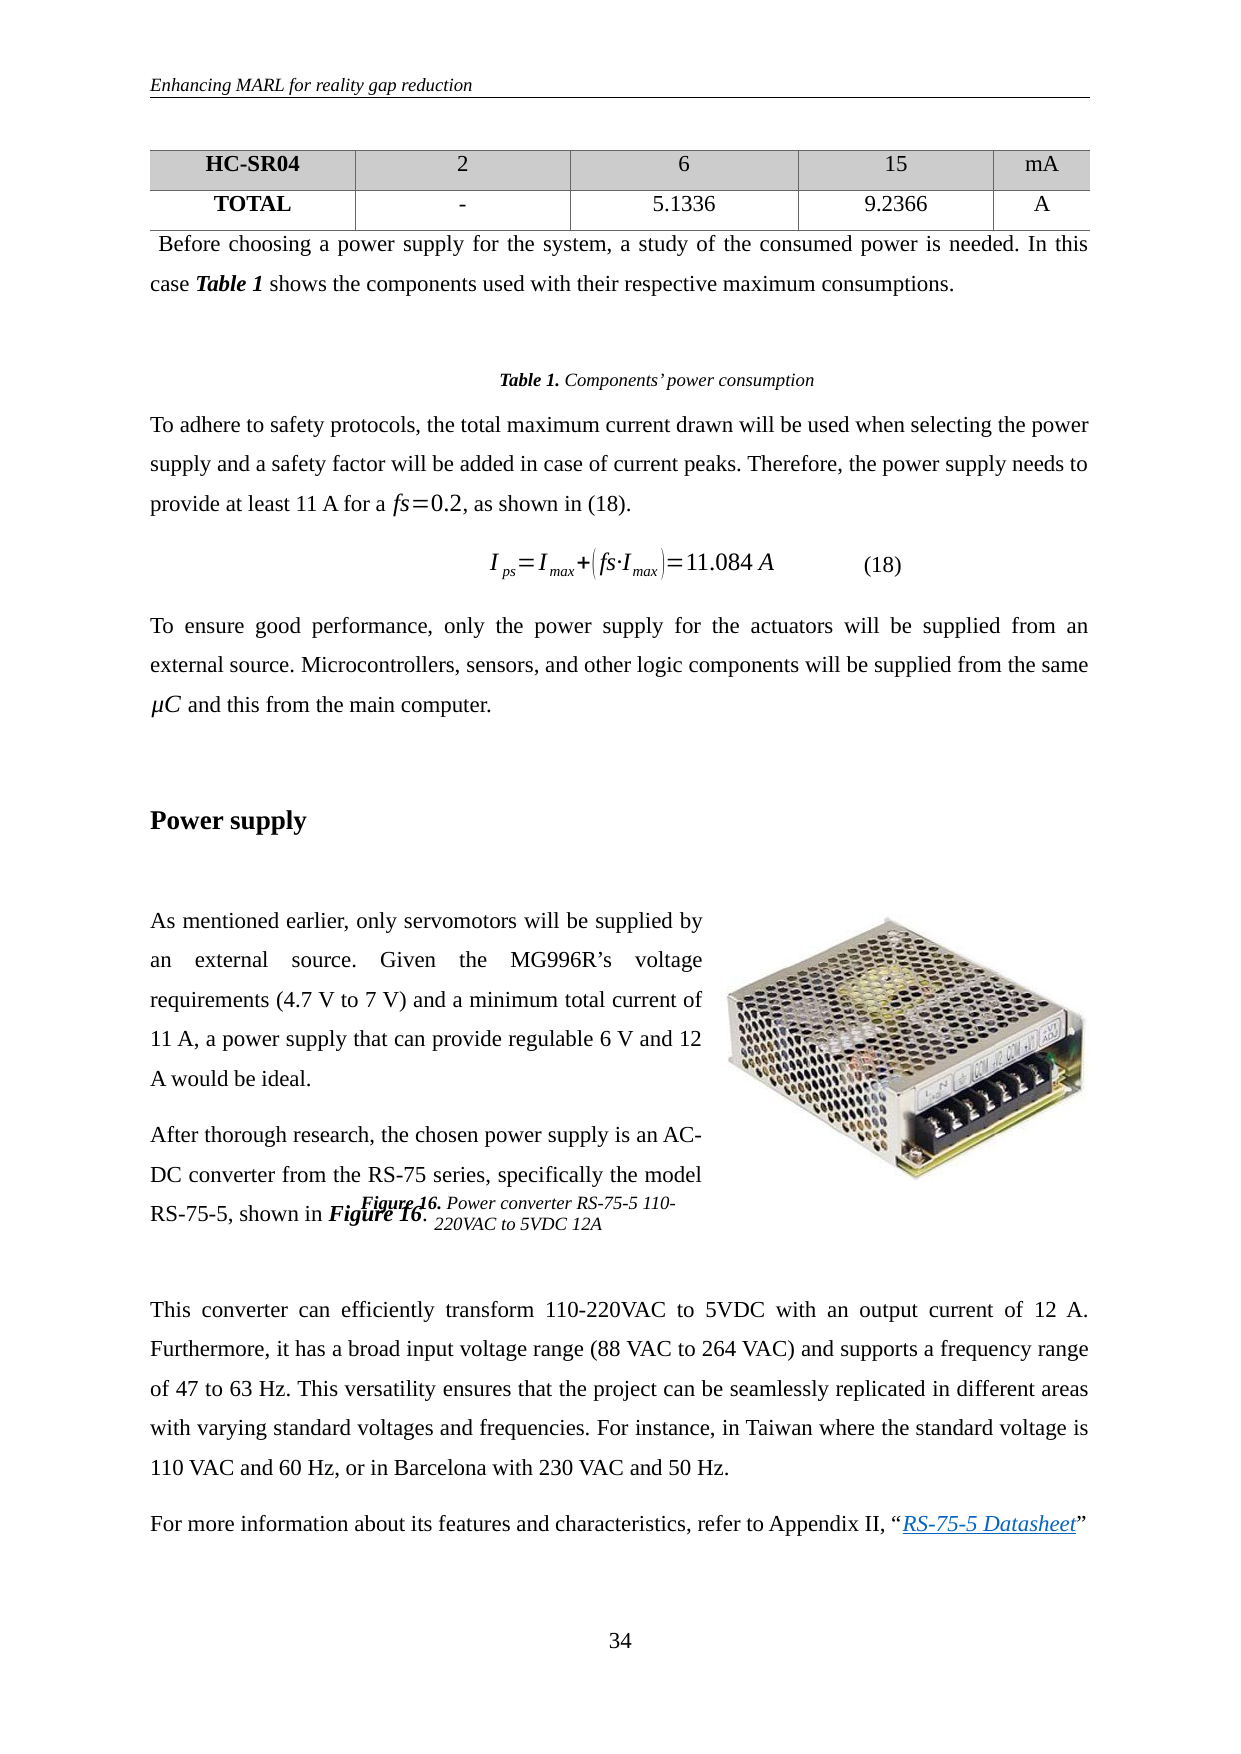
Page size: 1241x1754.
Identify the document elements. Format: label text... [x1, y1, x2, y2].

table_cell A [994, 191, 1090, 230]
table_cell 15 [799, 151, 993, 190]
text This converter can efficiently transform 110-220VAC to 5VDC with an output current of 12 A. Furthermore, it has a broad input voltage range (88 VAC to 264 VAC) and supports a frequency range of 47 to 63 Hz. This versatility ensures that the project can be seamlessly replicated in different areas with varying standard voltages and frequencies. For instance, in Taiwan where the standard voltage is 110 VAC and 60 Hz, or in Barcelona with 230 VAC and 50 Hz. [150, 1296, 1090, 1480]
table_cell 2 [356, 151, 570, 190]
table_cell mA [994, 151, 1090, 190]
picture [722, 908, 1091, 1181]
text (18) [225, 547, 1090, 582]
subtitle Power supply [150, 804, 1090, 835]
text As mentioned earlier, only servomotors will be supplied by an external source. Given the MG996R’s voltage requirements (4.7 V to 7 V) and a minimum total current of 11 A, a power supply that can provide regulable 6 V and 12 A would be ideal. [150, 907, 1090, 1091]
table_cell 6 [571, 151, 798, 190]
table_cell 5.1336 [571, 191, 798, 230]
table_cell 9.2366 [799, 191, 993, 230]
table_cell - [356, 191, 570, 230]
text Table 1. Components’ power consumption [150, 368, 1090, 390]
table_cell TOTAL [150, 191, 355, 230]
table_cell HC-SR04 [150, 151, 355, 190]
text Before choosing a power supply for the system, a study of the consumed power is needed. In this case Table 1 shows the components used with their respective maximum consumptions. [150, 231, 1090, 296]
text To ensure good performance, only the power supply for the actuators will be supplied from an external source. Microcontrollers, sensors, and other logic components will be supplied from the same and this from the main computer. [150, 612, 1090, 718]
text To adhere to safety protocols, the total maximum current drawn will be used when selecting the power supply and a safety factor will be added in case of current peaks. Therefore, the power supply needs to provide at least 11 A for a , as shown in (18). [150, 411, 1090, 517]
text After thorough research, the chosen power supply is an AC-DC converter from the RS-75 series, specifically the model RS-75-5, shown in Figure 16. [150, 1121, 1090, 1266]
text For more information about its features and characteristics, refer to Appendix II, “RS-75-5 Datasheet” [150, 1510, 1090, 1536]
